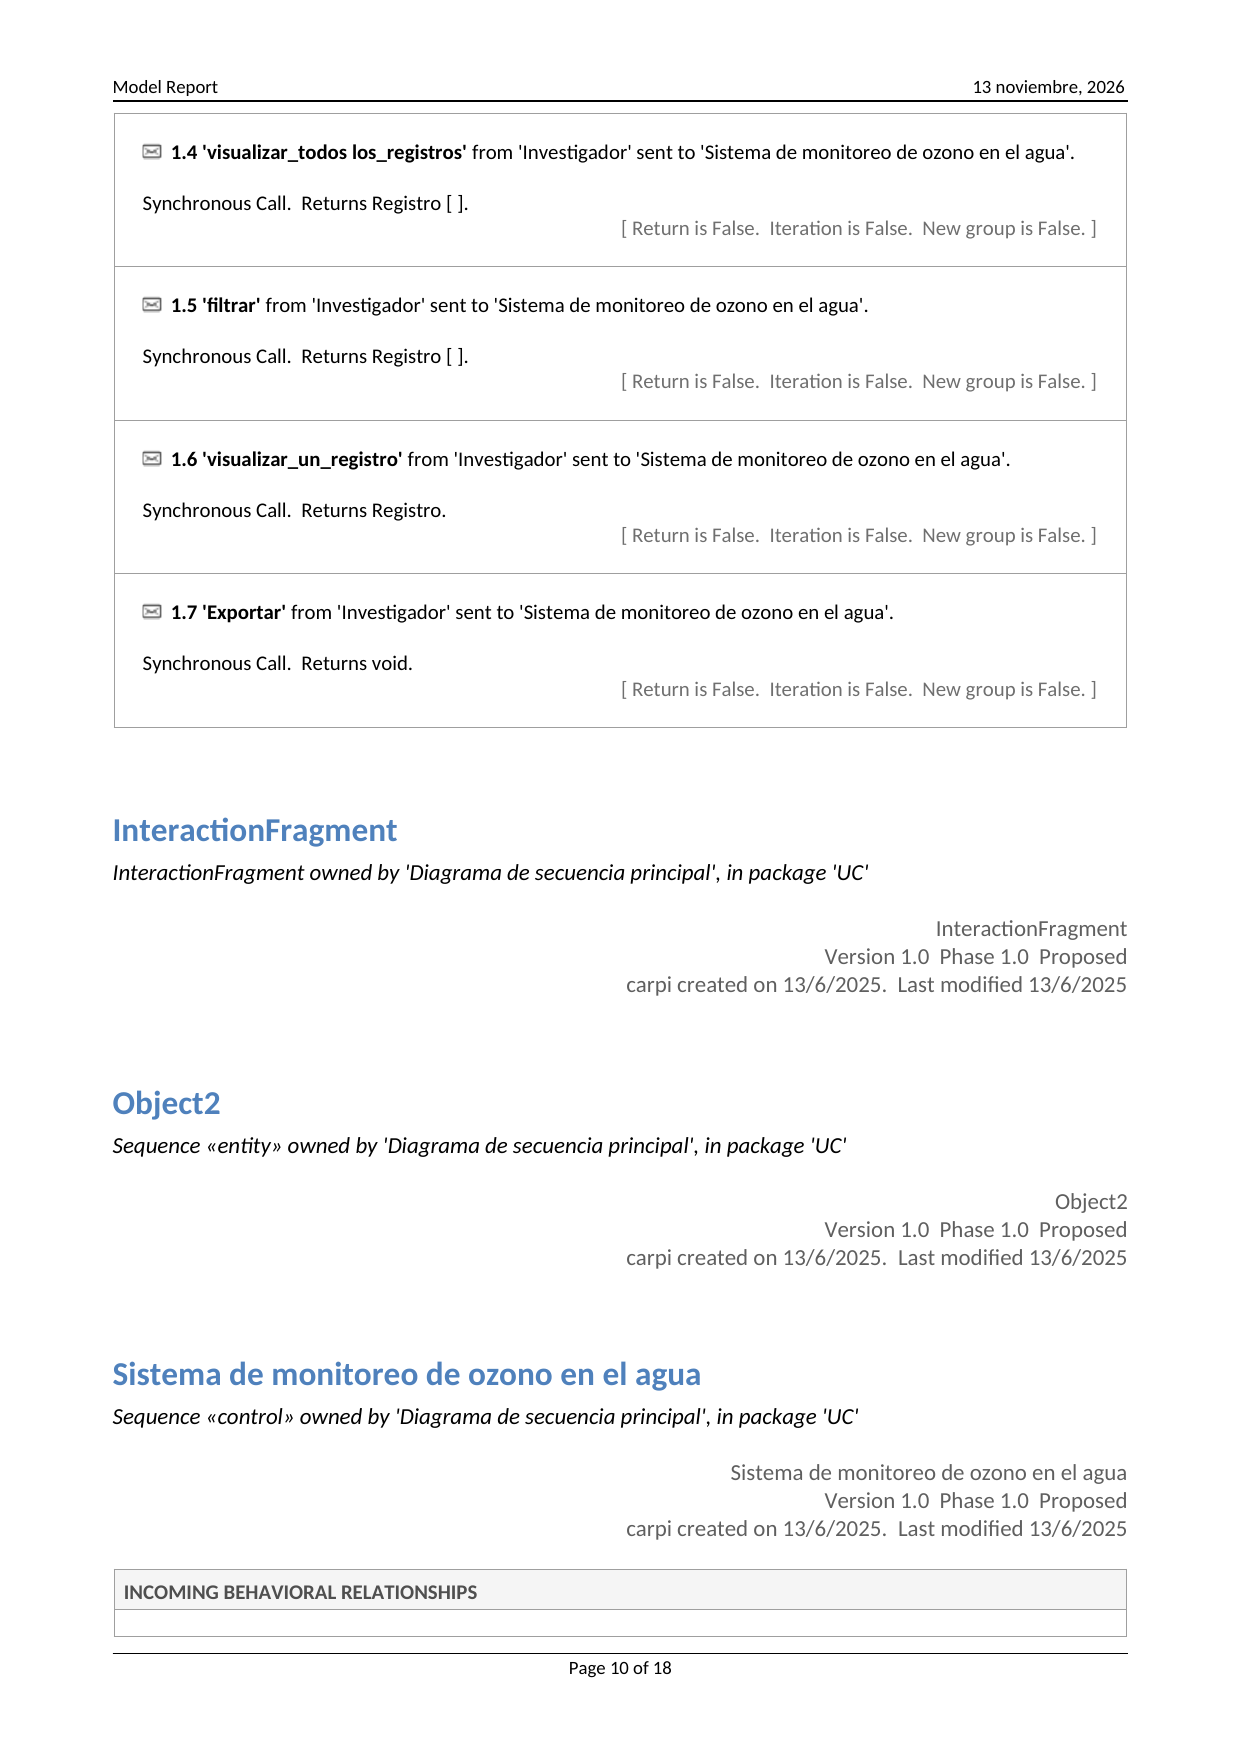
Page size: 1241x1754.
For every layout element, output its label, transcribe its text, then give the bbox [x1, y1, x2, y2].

picture [142, 293, 162, 313]
text InteractionFragment owned by 'Diagrama de secuencia principal', in package 'UC' [112, 858, 1128, 886]
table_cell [115, 1610, 1126, 1636]
text Version 1.0 Phase 1.0 Proposed [112, 1216, 1128, 1243]
text carpi created on 13/6/2025. Last modified 13/6/2025 [112, 1514, 1128, 1542]
text Sistema de monitoreo de ozono en el agua [112, 1458, 1128, 1486]
text carpi created on 13/6/2025. Last modified 13/6/2025 [112, 970, 1128, 998]
table_cell 1.4 'visualizar_todos los_registros' from 'Investigador' sent to 'Sistema de monitoreo de ozono en el agua'. Synchronous Call. Returns Registro [ ]. [ Return is False. Iteration is False. New group is False. ] [115, 114, 1126, 266]
text Sequence «entity» owned by 'Diagrama de secuencia principal', in package 'UC' [112, 1131, 1128, 1159]
text InteractionFragment [112, 914, 1128, 942]
table_cell 1.7 'Exportar' from 'Investigador' sent to 'Sistema de monitoreo de ozono en el agua'. Synchronous Call. Returns void. [ Return is False. Iteration is False. New group is False. ] [115, 574, 1126, 727]
table_cell 1.6 'visualizar_un_registro' from 'Investigador' sent to 'Sistema de monitoreo de ozono en el agua'. Synchronous Call. Returns Registro. [ Return is False. Iteration is False. New group is False. ] [115, 421, 1126, 573]
subtitle Object2 [112, 1082, 1128, 1123]
text carpi created on 13/6/2025. Last modified 13/6/2025 [112, 1243, 1128, 1272]
subtitle Sistema de monitoreo de ozono en el agua [112, 1353, 1128, 1394]
subtitle InteractionFragment [112, 809, 1128, 850]
text Sequence «control» owned by 'Diagrama de secuencia principal', in package 'UC' [112, 1402, 1128, 1430]
table_cell 1.5 'filtrar' from 'Investigador' sent to 'Sistema de monitoreo de ozono en el agua'. Synchronous Call. Returns Registro [ ]. [ Return is False. Iteration is False. New group is False. ] [115, 267, 1126, 419]
text Version 1.0 Phase 1.0 Proposed [112, 942, 1128, 970]
picture [142, 140, 162, 160]
picture [142, 447, 162, 467]
text Object2 [112, 1187, 1128, 1216]
picture [142, 601, 162, 620]
table_header INCOMING BEHAVIORAL RELATIONSHIPS [115, 1570, 1126, 1609]
text Version 1.0 Phase 1.0 Proposed [112, 1486, 1128, 1514]
